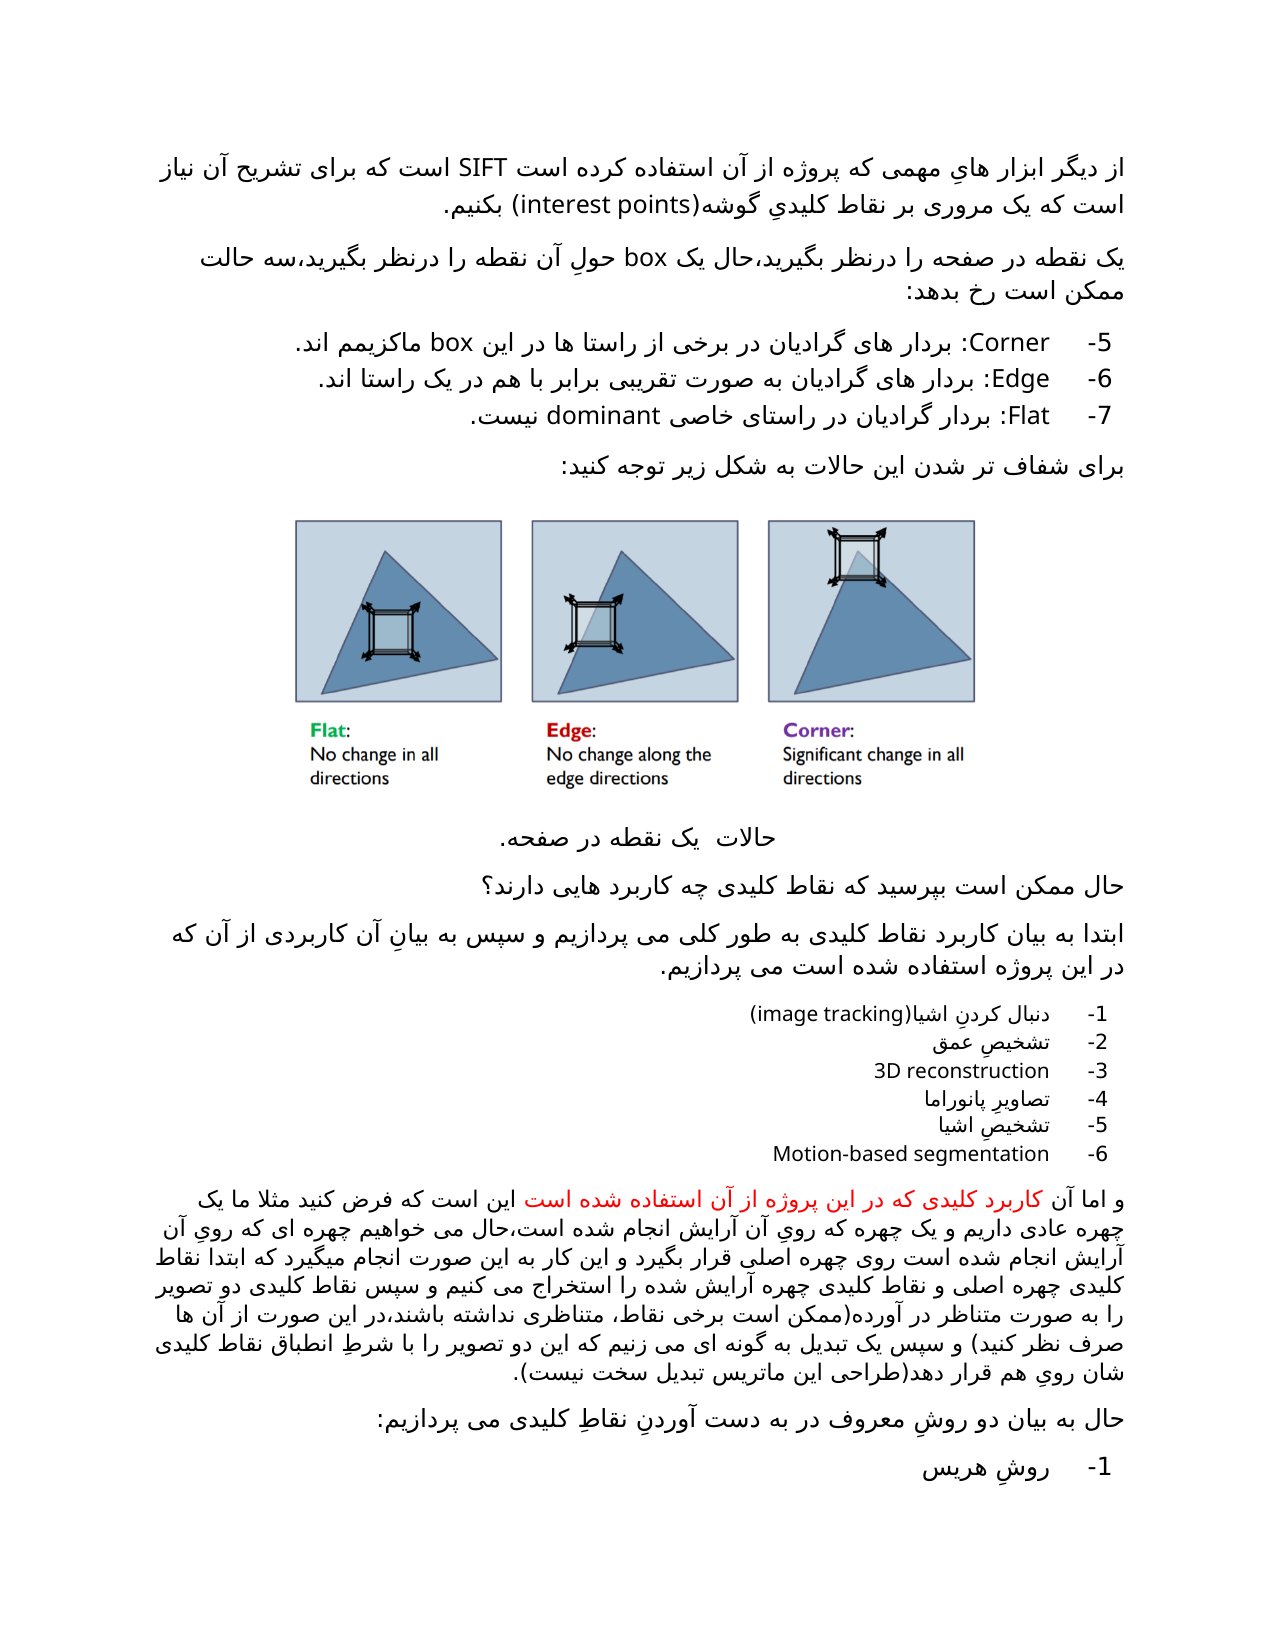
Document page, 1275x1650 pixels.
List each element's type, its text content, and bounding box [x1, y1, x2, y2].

picture [284, 499, 991, 804]
list روشِ هریس [150, 1452, 1087, 1481]
text حال به بیان دو روشِ معروف در به دست آوردنِ نقاطِ کلیدی می پردازیم: [150, 1404, 1125, 1433]
list Edge: بردار های گرادیان به صورت تقریبی برابر با هم در یک راستا اند. [150, 361, 1087, 395]
list Flat: بردار گرادیان در راستای خاصی dominant نیست. [150, 398, 1087, 432]
text از دیگر ابزار هایِ مهمی که پروژه از آن استفاده کرده است SIFT است که برای تشریح آن نیاز است که یک مروری بر نقاط کلیدیِ گوشه(interest points) بکنیم. [150, 150, 1125, 220]
text یک نقطه در صفحه را درنظر بگیرید،حال یک box حولِ آن نقطه را درنظر بگیرید،سه حالت ممکن است رخ بدهد: [150, 240, 1125, 305]
text ابتدا به بیان کاربرد نقاط کلیدی به طور کلی می پردازیم و سپس به بیانِ آن کاربردی از آن که در این پروژه استفاده شده است می پردازیم. [150, 919, 1125, 980]
text برای شفاف تر شدن این حالات به شکل زیر توجه کنید: [150, 451, 1125, 480]
text حالات یک نقطه در صفحه. [150, 823, 1125, 852]
list تشخیصِ اشیا [150, 1113, 1087, 1137]
list 3D reconstruction [150, 1056, 1087, 1084]
list Corner: بردار های گرادیان در برخی از راستا ها در این box ماکزیمم اند. [150, 324, 1087, 358]
text حال ممکن است بپرسید که نقاط کلیدی چه کاربرد هایی دارند؟ [150, 871, 1125, 901]
list تشخیصِ عمق [150, 1030, 1087, 1054]
list دنبال کردنِ اشیا(image tracking) [150, 999, 1087, 1028]
list Motion-based segmentation [150, 1139, 1087, 1167]
text و اما آن کاربرد کلیدی که در این پروژه از آن استفاده شده است این است که فرض کنید مثلا ما یک چهره عادی داریم و یک چهره که رویِ آن آرایش انجام شده است،حال می خواهیم چهره ای که رویِ آن آرایش انجام شده است روی چهره اصلی قرار بگیرد و این کار به این صورت انجام میگیرد که ابتدا نقاط کلیدی چهره اصلی و نقاط کلیدی چهره آرایش شده را استخراج می کنیم و سپس نقاط کلیدی دو تصویر را به صورت متناظر در آورده(ممکن است برخی نقاط، متناظری نداشته باشند،در این صورت از آن ها صرف نظر کنید) و سپس یک تبدیل به گونه ای می زنیم که این دو تصویر را با شرطِ انطباق نقاط کلیدی شان رویِ هم قرار دهد(طراحی این ماتریس تبدیل سخت نیست). [150, 1186, 1125, 1385]
list تصاویرِ پانوراما [150, 1087, 1087, 1111]
